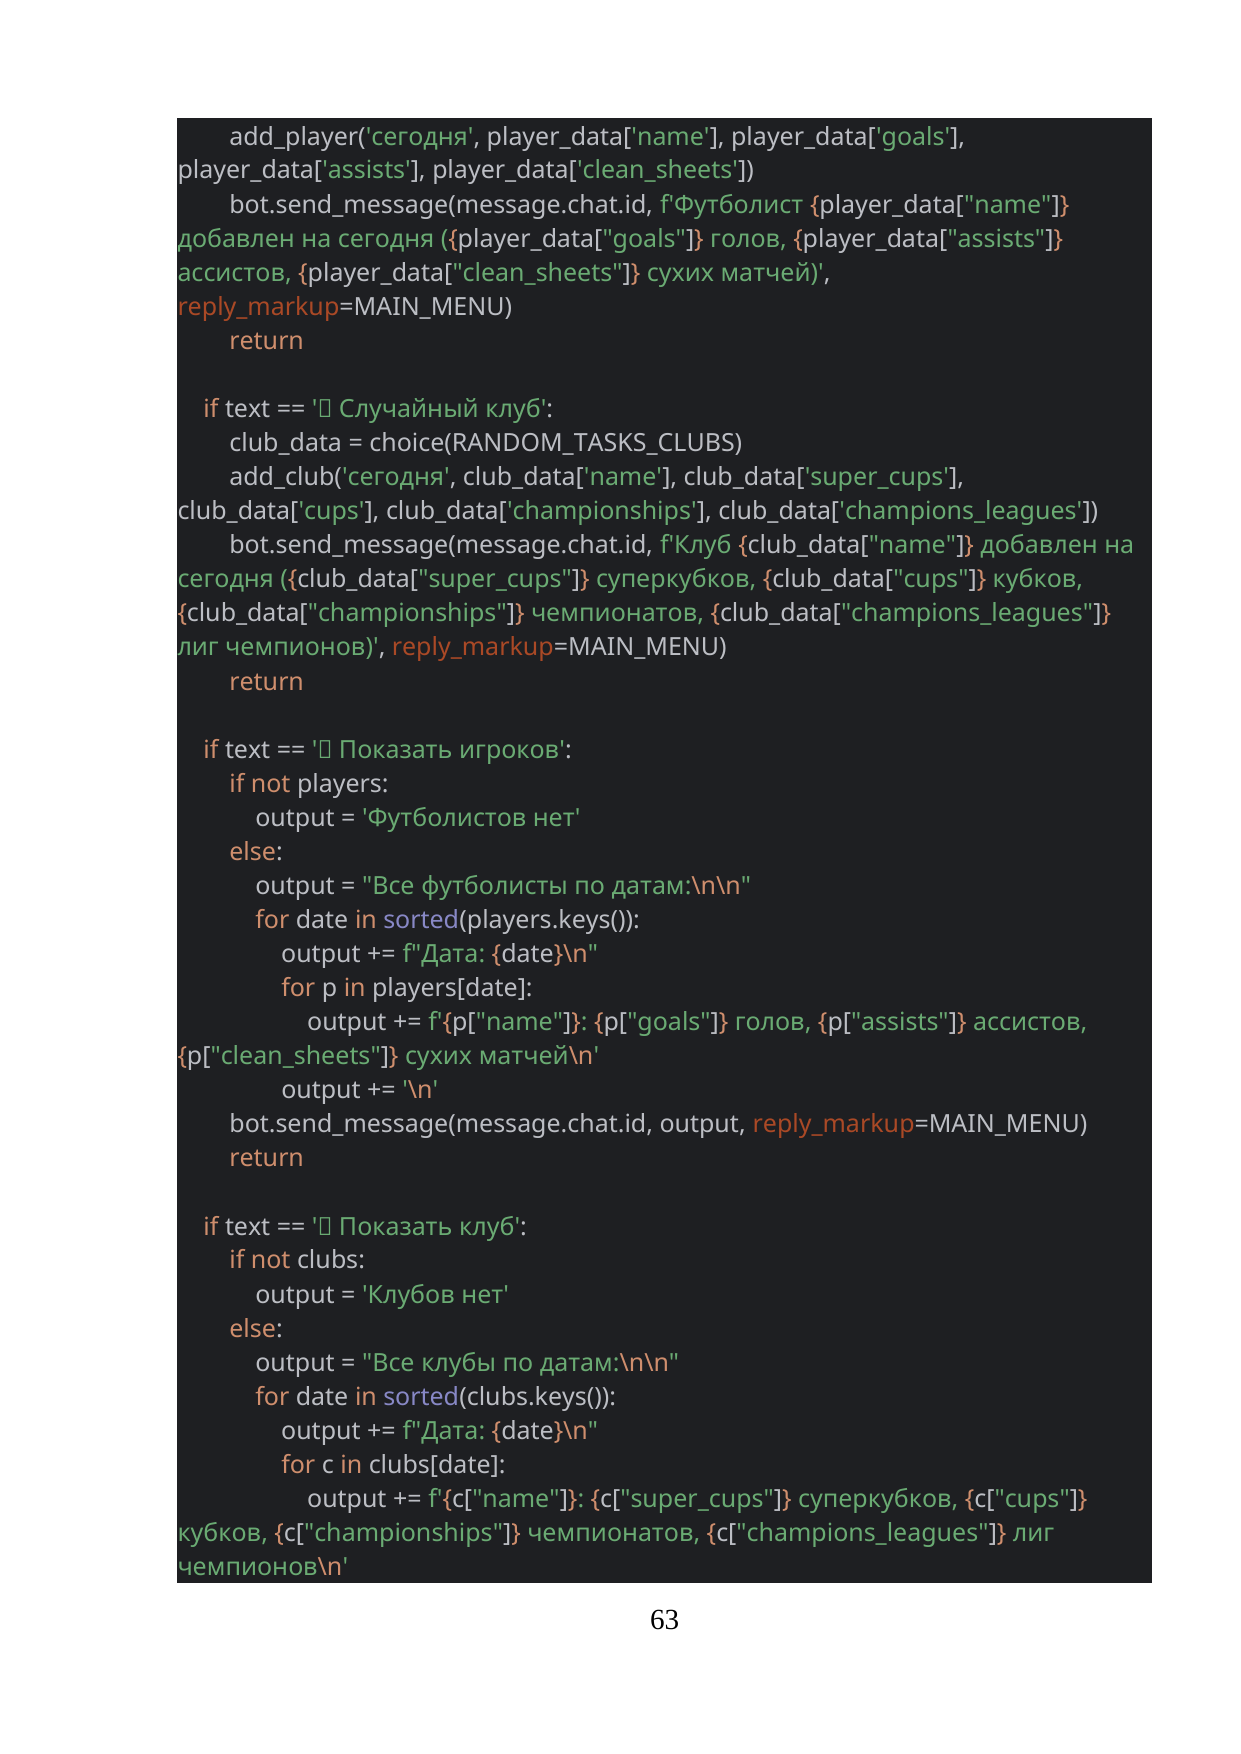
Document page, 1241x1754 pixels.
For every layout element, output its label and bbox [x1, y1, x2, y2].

text [177, 118, 1152, 1583]
